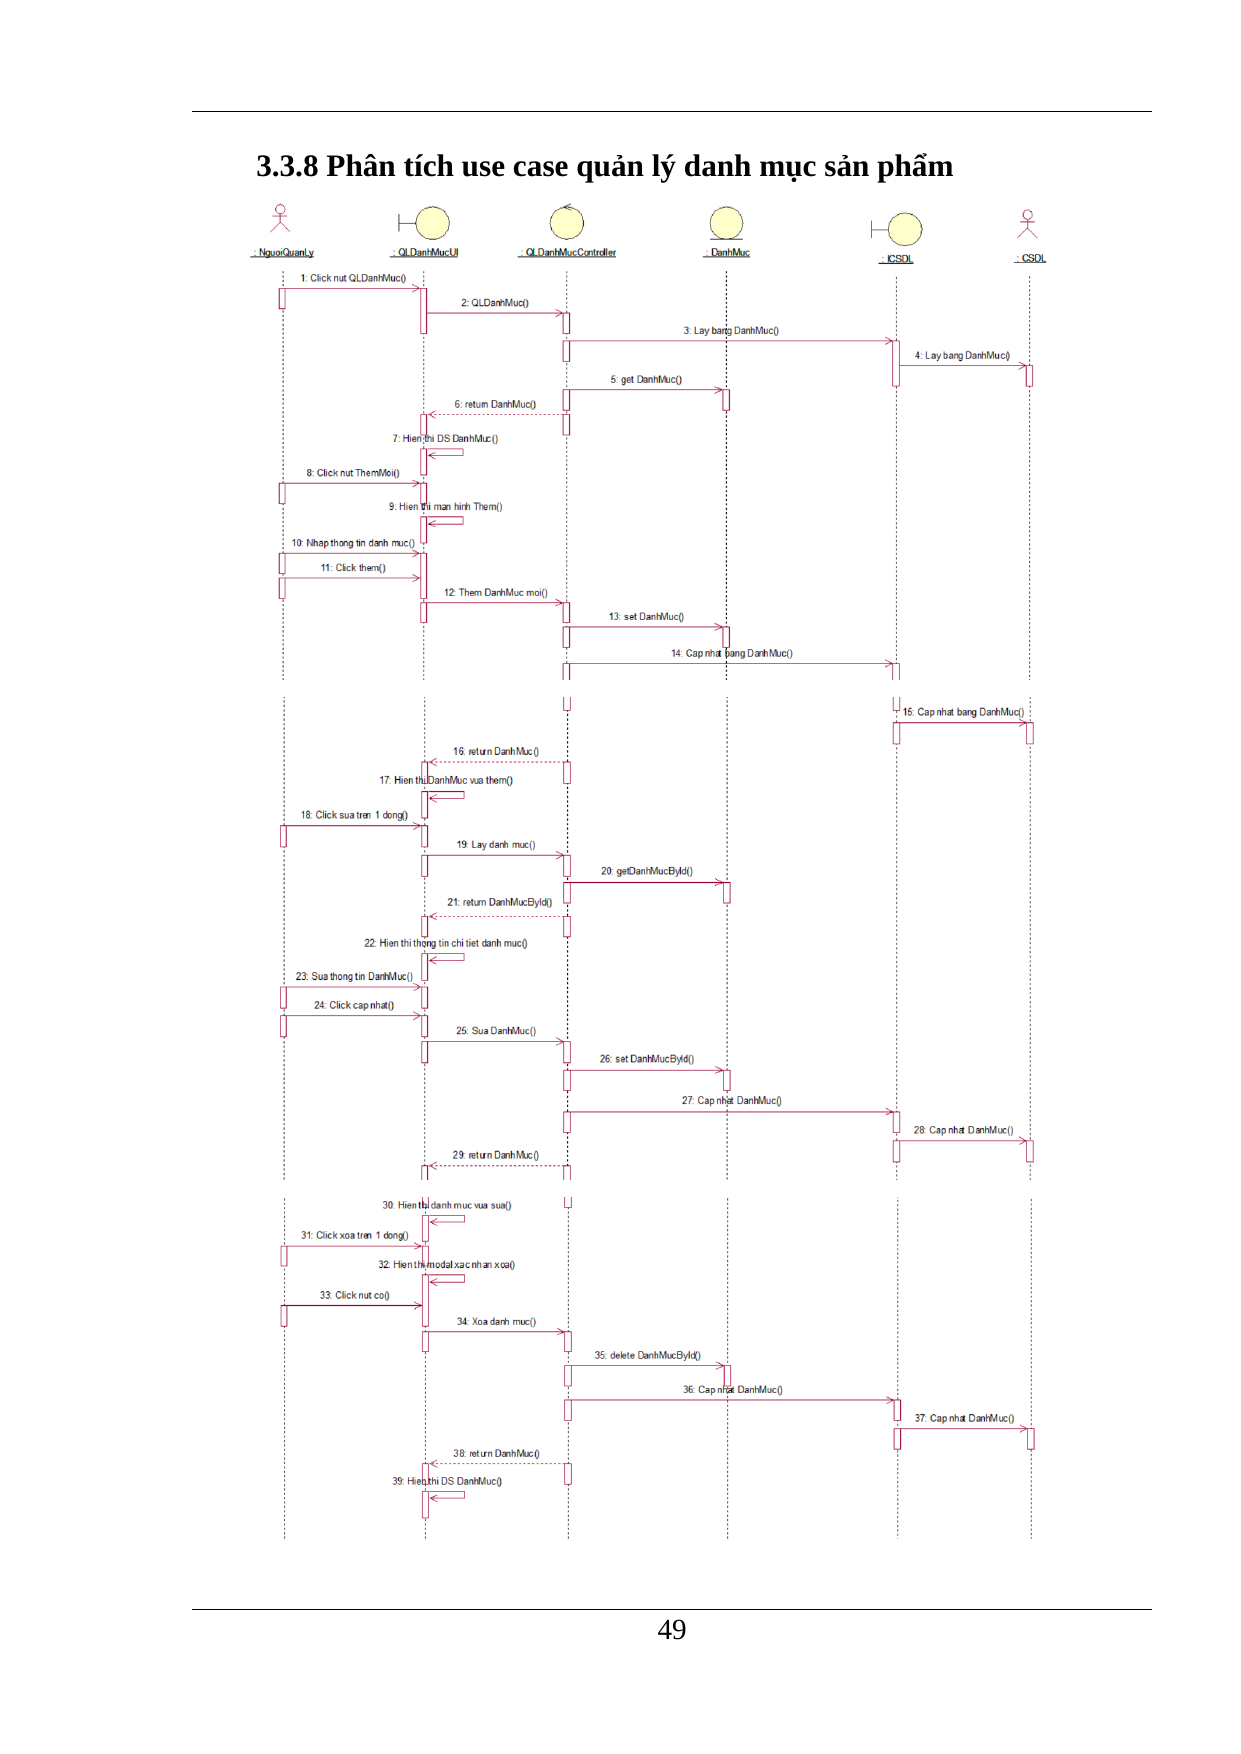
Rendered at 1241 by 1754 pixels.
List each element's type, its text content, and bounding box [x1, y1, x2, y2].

picture [248, 1197, 1051, 1561]
picture [248, 201, 1051, 680]
picture [248, 697, 1053, 1180]
